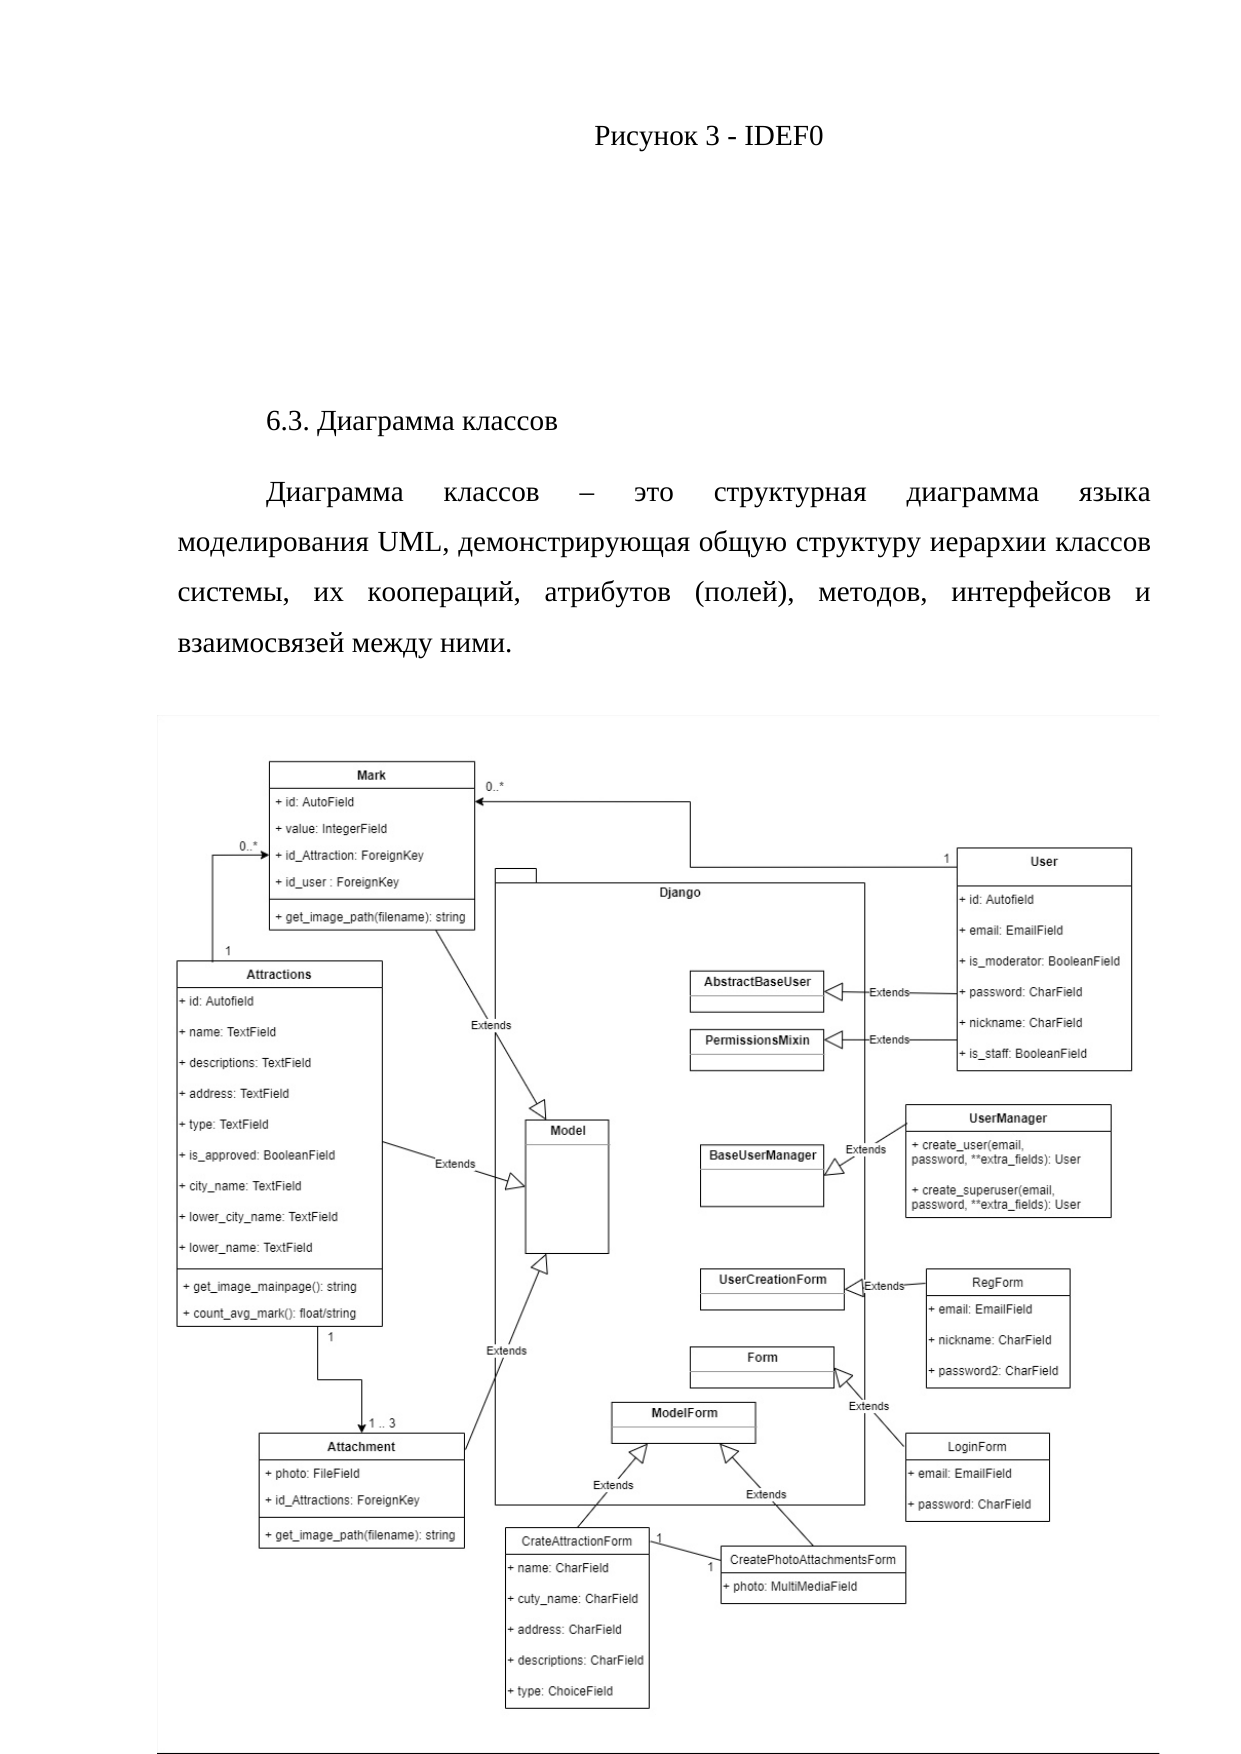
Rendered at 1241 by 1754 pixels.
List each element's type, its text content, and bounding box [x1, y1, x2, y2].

text Рисунок 3 - IDEF0 [177, 118, 1152, 152]
subtitle 6.3. Диаграмма классов [177, 403, 1152, 436]
picture [156, 715, 1159, 1753]
text Диаграмма классов – это структурная диаграмма языка моделирования UML, демонстрирующая общую структуру иерархии классов системы, их коопераций, атрибутов (полей), методов, интерфейсов и взаимосвязей между ними. [177, 474, 1152, 658]
